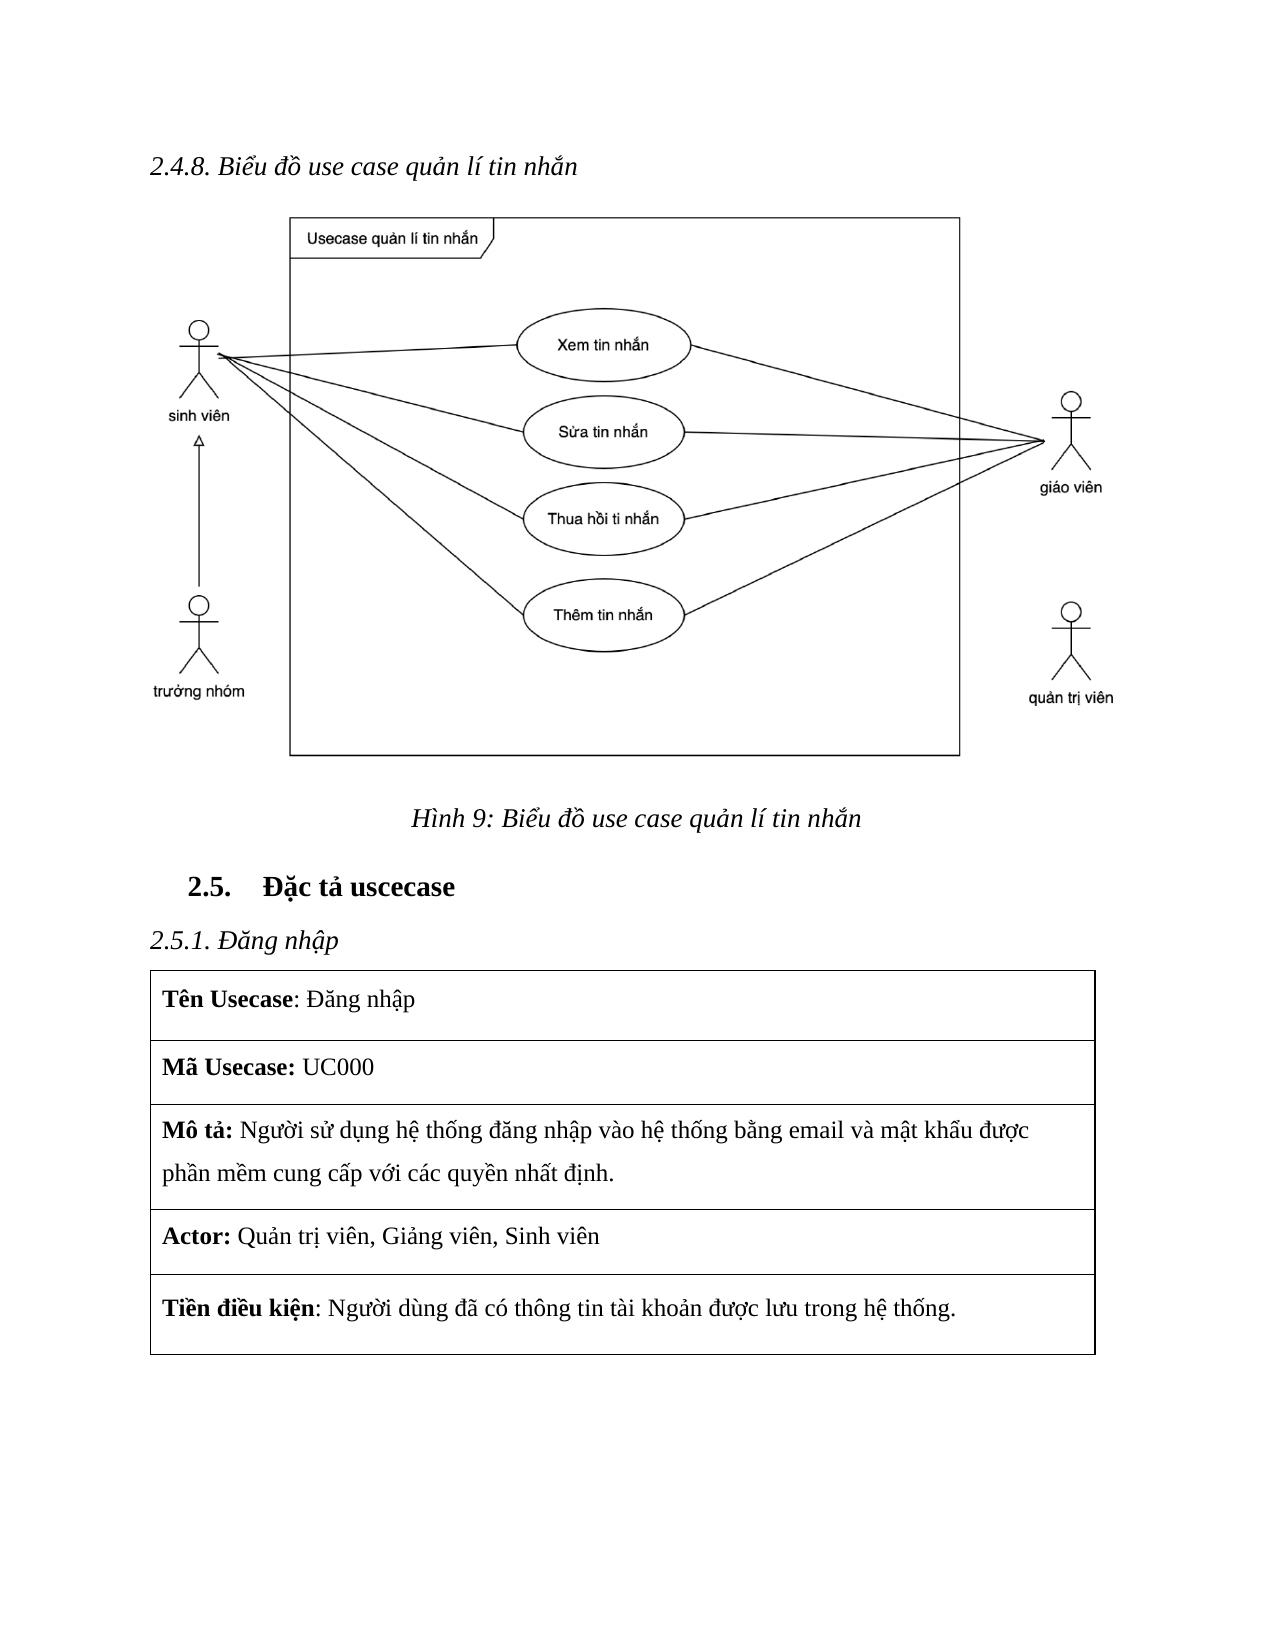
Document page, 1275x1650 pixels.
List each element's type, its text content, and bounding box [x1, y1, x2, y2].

text Hình 9: Biểu đồ use case quản lí tin nhắn [150, 802, 1125, 833]
subtitle Đặc tả uscecase [187, 869, 1125, 903]
table_cell Mô tả: Người sử dụng hệ thống đăng nhập vào hệ thống bằng email và mật khẩu được phần mềm cung cấp với các quyền nhất định. [151, 1105, 1094, 1209]
picture [150, 196, 1125, 787]
subtitle 2.4.8. Biểu đồ use case quản lí tin nhắn [150, 150, 1125, 181]
table_cell Actor: Quản trị viên, Giảng viên, Sinh viên [151, 1210, 1094, 1274]
table_header Tên Usecase: Đăng nhập [151, 971, 1094, 1040]
table_cell Tiền điều kiện: Người dùng đã có thông tin tài khoản được lưu trong hệ thống. [151, 1275, 1094, 1354]
table_cell Mã Usecase: UC000 [151, 1041, 1094, 1104]
subtitle 2.5.1. Đăng nhập [150, 924, 1125, 955]
